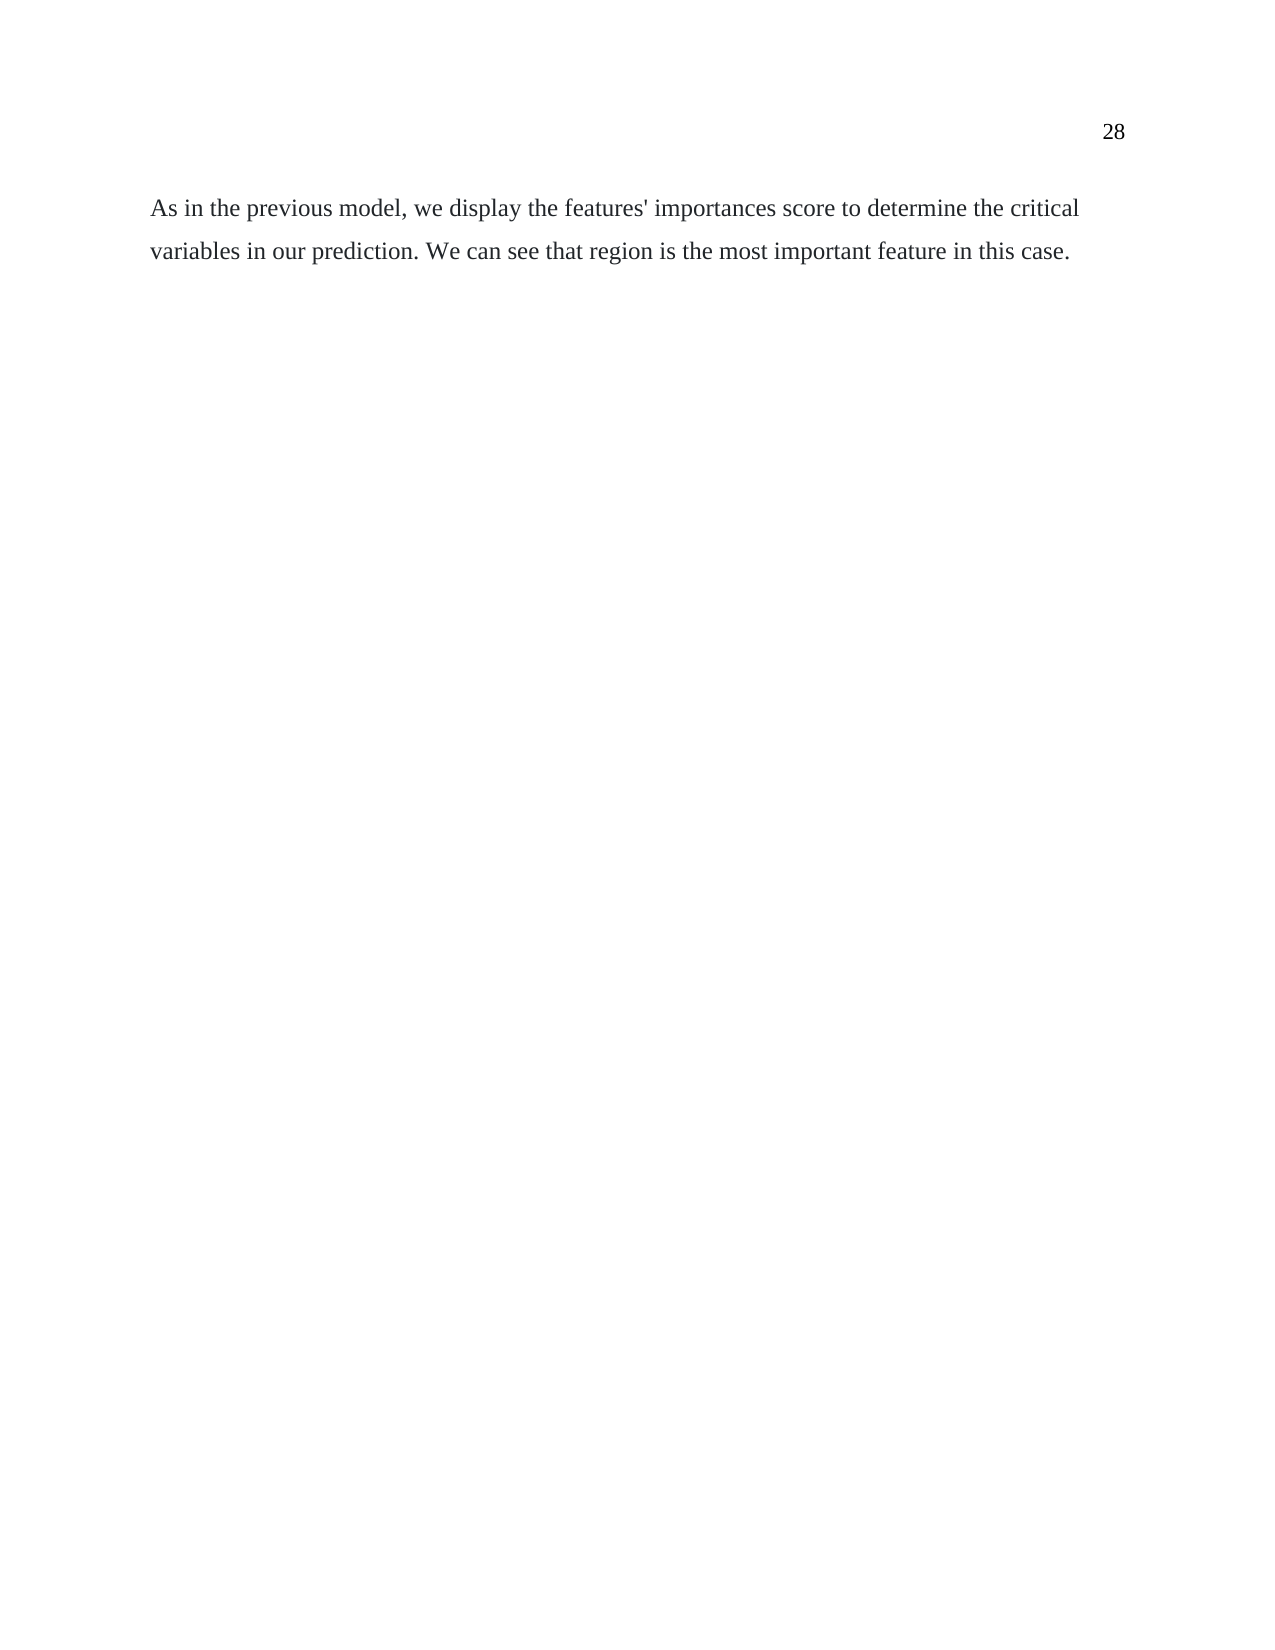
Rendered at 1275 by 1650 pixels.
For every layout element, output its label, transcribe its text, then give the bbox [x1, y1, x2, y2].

text As in the previous model, we display the features' importances score to determine the critical variables in our prediction. We can see that region is the most important feature in this case. [150, 193, 1125, 265]
